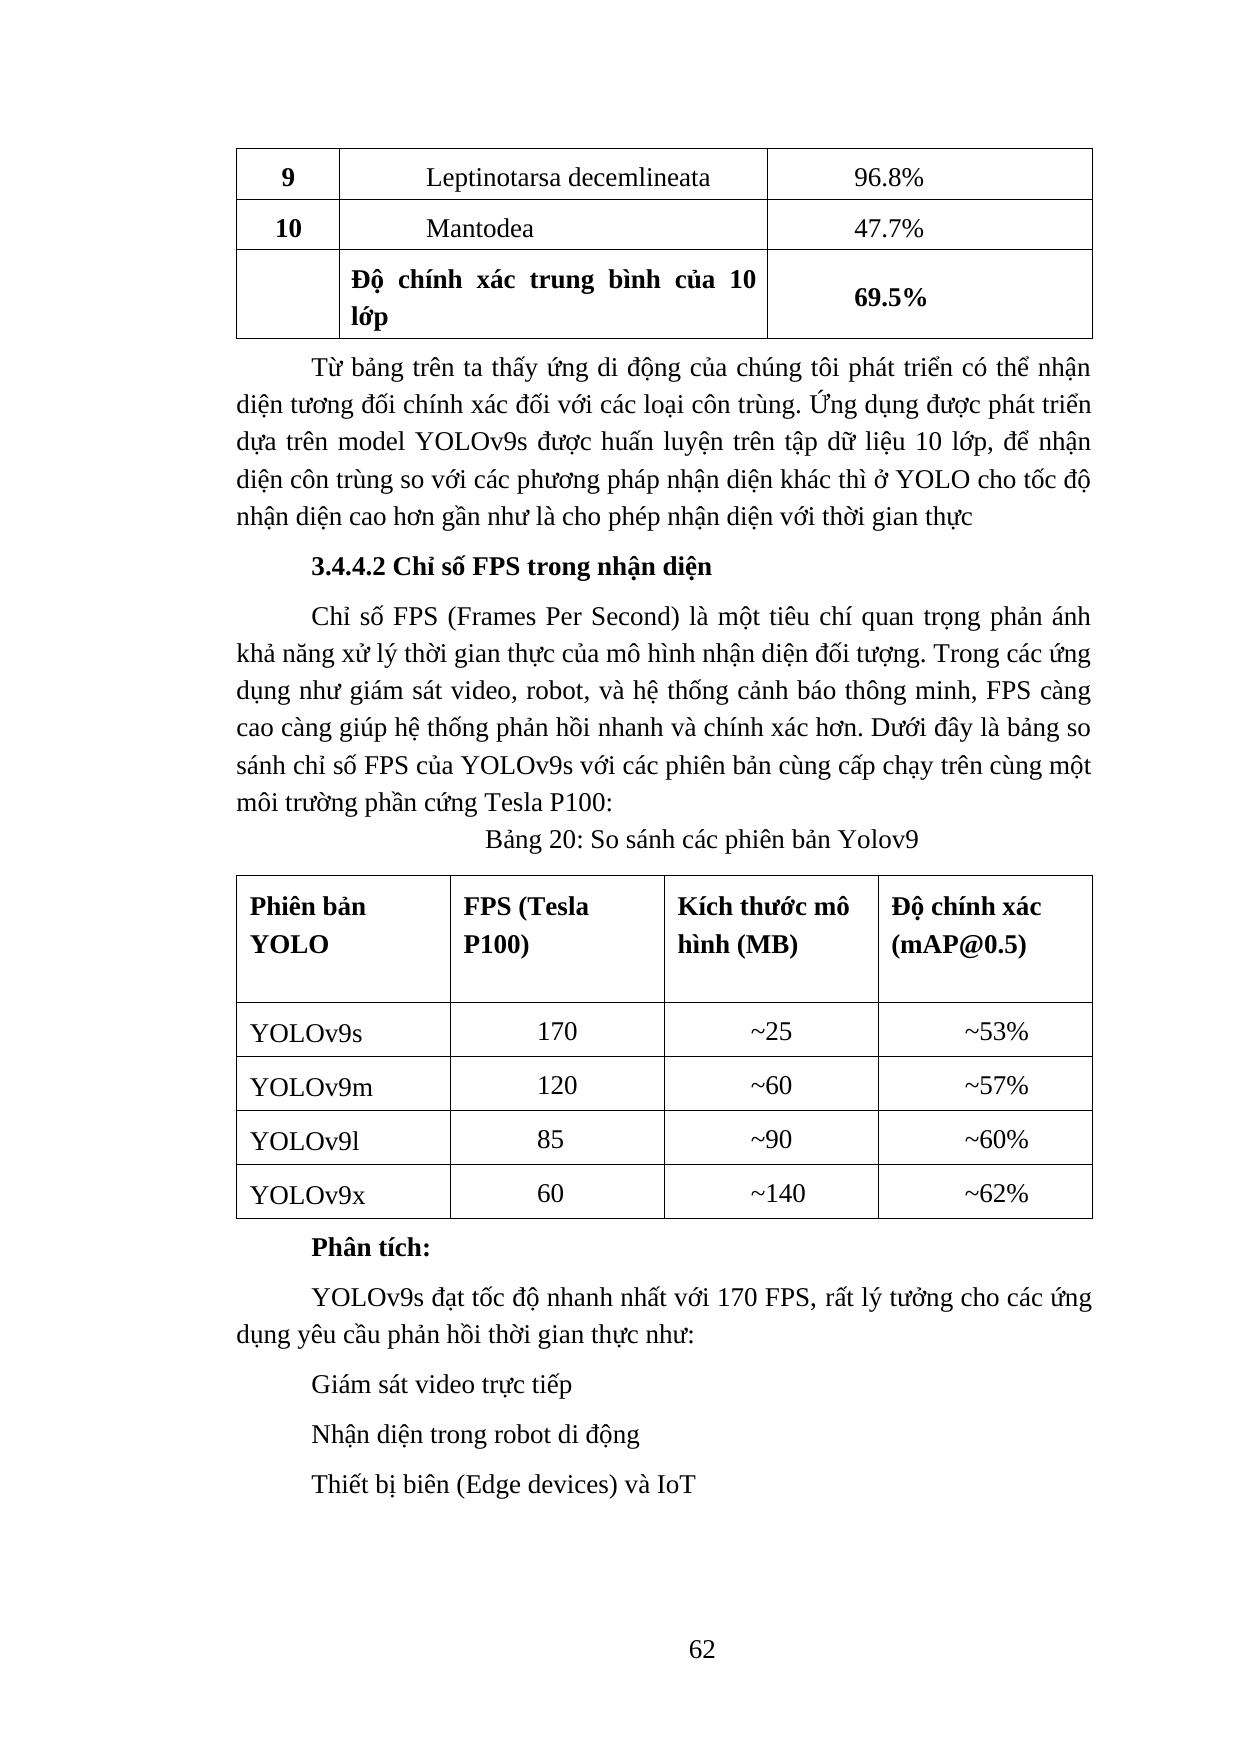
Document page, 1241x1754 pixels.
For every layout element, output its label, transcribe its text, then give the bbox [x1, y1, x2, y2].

text Thiết bị biên (Edge devices) và IoT [236, 1468, 1093, 1499]
text Giám sát video trực tiếp [236, 1368, 1093, 1399]
table_cell [237, 1057, 450, 1110]
table_header [237, 876, 450, 1002]
table_cell 69.5% [768, 250, 1092, 337]
table_cell Leptinotarsa decemlineata [340, 149, 767, 198]
text Chỉ số FPS (Frames Per Second) là một tiêu chí quan trọng phản ánh khả năng xử lý thời gian thực của mô hình nhận diện đối tượng. Trong các ứng dụng như giám sát video, robot, và hệ thống cảnh báo thông minh, FPS càng cao càng giúp hệ thống phản hồi nhanh và chính xác hơn. Dưới đây là bảng so sánh chỉ số FPS của YOLOv9s với các phiên bản cùng cấp chạy trên cùng một môi trường phần cứng Tesla P100: [236, 600, 1093, 817]
text YOLOv9s đạt tốc độ nhanh nhất với 170 FPS, rất lý tưởng cho các ứng dụng yêu cầu phản hồi thời gian thực như: [236, 1281, 1093, 1349]
table_header [879, 876, 1092, 1002]
text Nhận diện trong robot di động [236, 1418, 1093, 1449]
text Bảng 20: So sánh các phiên bản Yolov9 [236, 823, 1093, 854]
table_cell [237, 1165, 450, 1218]
table_cell 60 [451, 1165, 664, 1218]
table_cell ~57% [879, 1057, 1092, 1110]
table_cell [237, 250, 339, 337]
table_cell 120 [451, 1057, 664, 1110]
table_cell [237, 1003, 450, 1056]
table_cell 96.8% [768, 149, 1092, 198]
table_cell 10 [237, 200, 339, 249]
table_cell Độ chính xác trung bình của 10 lớp [340, 250, 767, 337]
table_header [451, 876, 664, 1002]
table_cell Mantodea [340, 200, 767, 249]
table_cell [237, 1111, 450, 1164]
subtitle 3.4.4.2 Chỉ số FPS trong nhận diện [311, 550, 1093, 581]
table_cell ~140 [665, 1165, 878, 1218]
text Từ bảng trên ta thấy ứng di động của chúng tôi phát triển có thể nhận diện tương đối chính xác đối với các loại côn trùng. Ứng dụng được phát triển dựa trên model YOLOv9s được huấn luyện trên tập dữ liệu 10 lớp, để nhận diện côn trùng so với các phương pháp nhận diện khác thì ở YOLO cho tốc độ nhận diện cao hơn gần như là cho phép nhận diện với thời gian thực [236, 351, 1093, 531]
table_cell 170 [451, 1003, 664, 1056]
table_cell ~25 [665, 1003, 878, 1056]
text Phân tích: [236, 1231, 1093, 1262]
table_cell ~53% [879, 1003, 1092, 1056]
table_cell ~90 [665, 1111, 878, 1164]
table_cell 47.7% [768, 200, 1092, 249]
table_cell ~62% [879, 1165, 1092, 1218]
table_cell ~60% [879, 1111, 1092, 1164]
table_cell ~60 [665, 1057, 878, 1110]
table_cell 85 [451, 1111, 664, 1164]
table_header [665, 876, 878, 1002]
table_cell 9 [237, 149, 339, 198]
